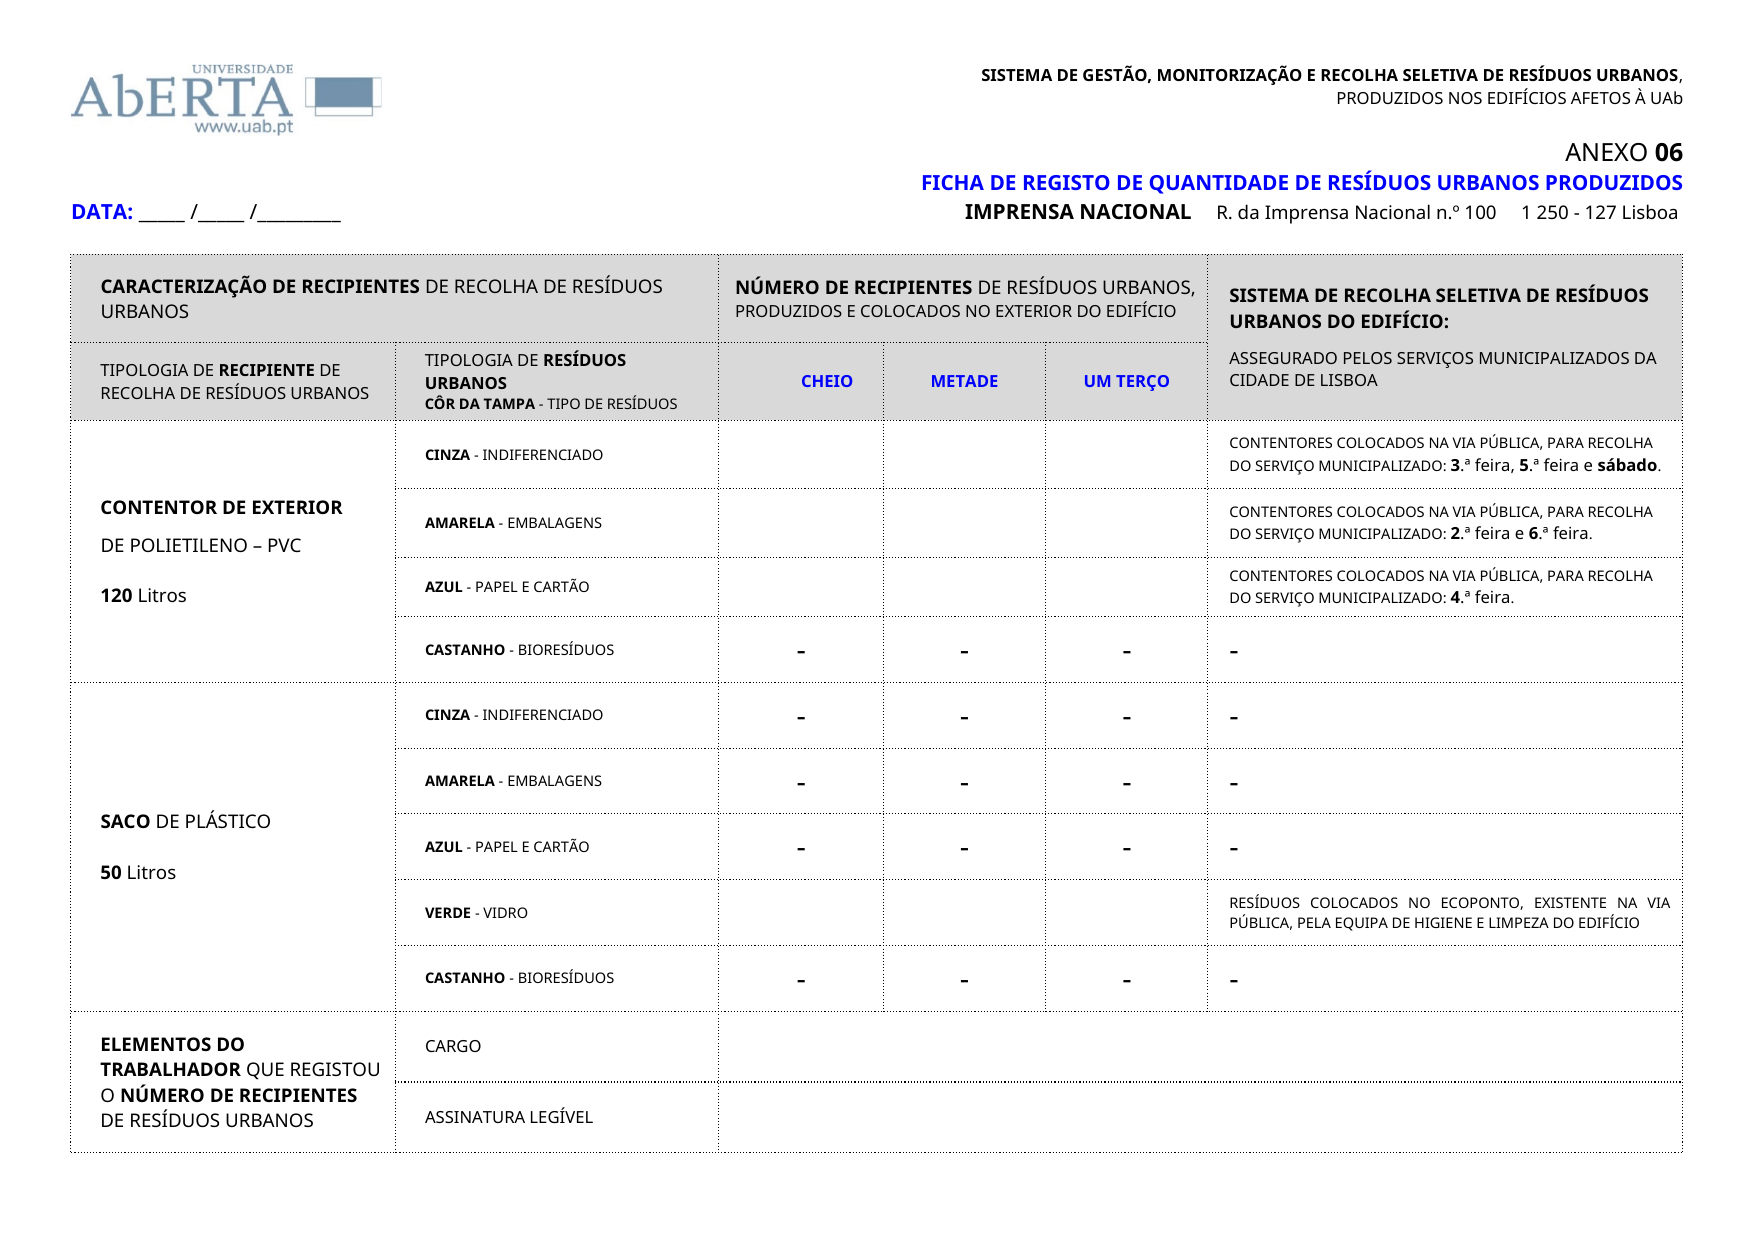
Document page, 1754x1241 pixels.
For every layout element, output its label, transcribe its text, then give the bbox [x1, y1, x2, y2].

table_cell - [1045, 748, 1208, 813]
table_cell - [1208, 682, 1682, 747]
table_cell [719, 420, 883, 488]
table_cell CASTANHO - BIORESÍDUOS [396, 945, 719, 1011]
table_cell CONTENTORES COLOCADOS NA VIA PÚBLICA, PARA RECOLHA DO SERVIÇO MUNICIPALIZADO: 4.ª feira. [1208, 557, 1682, 616]
table_cell [719, 1011, 1682, 1081]
table_cell - [719, 616, 883, 682]
table_cell CINZA - INDIFERENCIADO [396, 682, 719, 747]
table_cell VERDE - VIDRO [396, 879, 719, 945]
table_cell - [1045, 682, 1208, 747]
table_cell CASTANHO - BIORESÍDUOS [396, 616, 719, 682]
table_cell SACO DE PLÁSTICO 50 Litros [71, 682, 396, 1011]
table_cell - [883, 616, 1045, 682]
table_cell UM TERÇO [1045, 342, 1208, 420]
table_cell - [1208, 945, 1682, 1011]
table_cell ELEMENTOS DO TRABALHADOR QUE REGISTOU O NÚMERO DE RECIPIENTES DE RESÍDUOS URBANOS [71, 1011, 396, 1152]
table_cell AMARELA - EMBALAGENS [396, 748, 719, 813]
table_cell - [1208, 813, 1682, 879]
table_cell [1045, 488, 1208, 557]
table_cell - [1045, 945, 1208, 1011]
table_cell CINZA - INDIFERENCIADO [396, 420, 719, 488]
text SISTEMA DE GESTÃO, MONITORIZAÇÃO E RECOLHA SELETIVA DE RESÍDUOS URBANOS, [382, 64, 1683, 87]
table_cell TIPOLOGIA DE RESÍDUOS URBANOS CÔR DA TAMPA - TIPO DE RESÍDUOS [396, 342, 719, 420]
table_cell AZUL - PAPEL E CARTÃO [396, 557, 719, 616]
table_cell [1045, 879, 1208, 945]
table_cell - [883, 748, 1045, 813]
table_header NÚMERO DE RECIPIENTES DE RESÍDUOS URBANOS, PRODUZIDOS E COLOCADOS NO EXTERIOR DO EDIFÍCIO [719, 254, 1208, 342]
table_cell - [883, 945, 1045, 1011]
table_cell - [883, 813, 1045, 879]
table_cell [719, 879, 883, 945]
table_cell - [1045, 616, 1208, 682]
table_cell - [1208, 616, 1682, 682]
table_cell [719, 557, 883, 616]
picture [70, 64, 382, 136]
text DATA: _____ /_____ /_________ IMPRENSA NACIONAL R. da Imprensa Nacional n.º 100 1 250 - 127 Lisboa [71, 197, 1683, 225]
table_cell CONTENTOR DE EXTERIOR DE POLIETILENO – PVC 120 Litros [71, 420, 396, 682]
table_cell - [719, 748, 883, 813]
table_cell - [719, 945, 883, 1011]
table_cell CHEIO [719, 342, 883, 420]
table_header SISTEMA DE RECOLHA SELETIVA DE RESÍDUOS URBANOS DO EDIFÍCIO: ASSEGURADO PELOS SERVIÇOS MUNICIPALIZADOS DA CIDADE DE LISBOA [1208, 254, 1682, 420]
table_header CARACTERIZAÇÃO DE RECIPIENTES DE RECOLHA DE RESÍDUOS URBANOS [71, 254, 719, 342]
table_cell METADE [883, 342, 1045, 420]
table_cell - [1208, 748, 1682, 813]
subtitle ANEXO 06 [264, 134, 1683, 168]
table_cell - [719, 682, 883, 747]
table_cell AZUL - PAPEL E CARTÃO [396, 813, 719, 879]
table_cell - [719, 813, 883, 879]
table_cell CONTENTORES COLOCADOS NA VIA PÚBLICA, PARA RECOLHA DO SERVIÇO MUNICIPALIZADO: 2.ª feira e 6.ª feira. [1208, 488, 1682, 557]
table_cell [883, 488, 1045, 557]
table_cell CONTENTORES COLOCADOS NA VIA PÚBLICA, PARA RECOLHA DO SERVIÇO MUNICIPALIZADO: 3.ª feira, 5.ª feira e sábado. [1208, 420, 1682, 488]
table_cell TIPOLOGIA DE RECIPIENTE DE RECOLHA DE RESÍDUOS URBANOS [71, 342, 396, 420]
table_cell ASSINATURA LEGÍVEL [396, 1081, 719, 1152]
table_cell [1045, 557, 1208, 616]
table_cell [883, 557, 1045, 616]
table_cell [719, 488, 883, 557]
table_cell [883, 879, 1045, 945]
text PRODUZIDOS NOS EDIFÍCIOS AFETOS À UAb [382, 87, 1683, 109]
table_cell [719, 1081, 1682, 1152]
table_cell - [1045, 813, 1208, 879]
table_cell [1045, 420, 1208, 488]
table_cell RESÍDUOS COLOCADOS NO ECOPONTO, EXISTENTE NA VIA PÚBLICA, PELA EQUIPA DE HIGIENE E LIMPEZA DO EDIFÍCIO [1208, 879, 1682, 945]
table_cell [883, 420, 1045, 488]
text FICHA DE REGISTO DE QUANTIDADE DE RESÍDUOS URBANOS PRODUZIDOS [706, 168, 1683, 197]
table_cell - [883, 682, 1045, 747]
table_cell AMARELA - EMBALAGENS [396, 488, 719, 557]
table_cell CARGO [396, 1011, 719, 1081]
